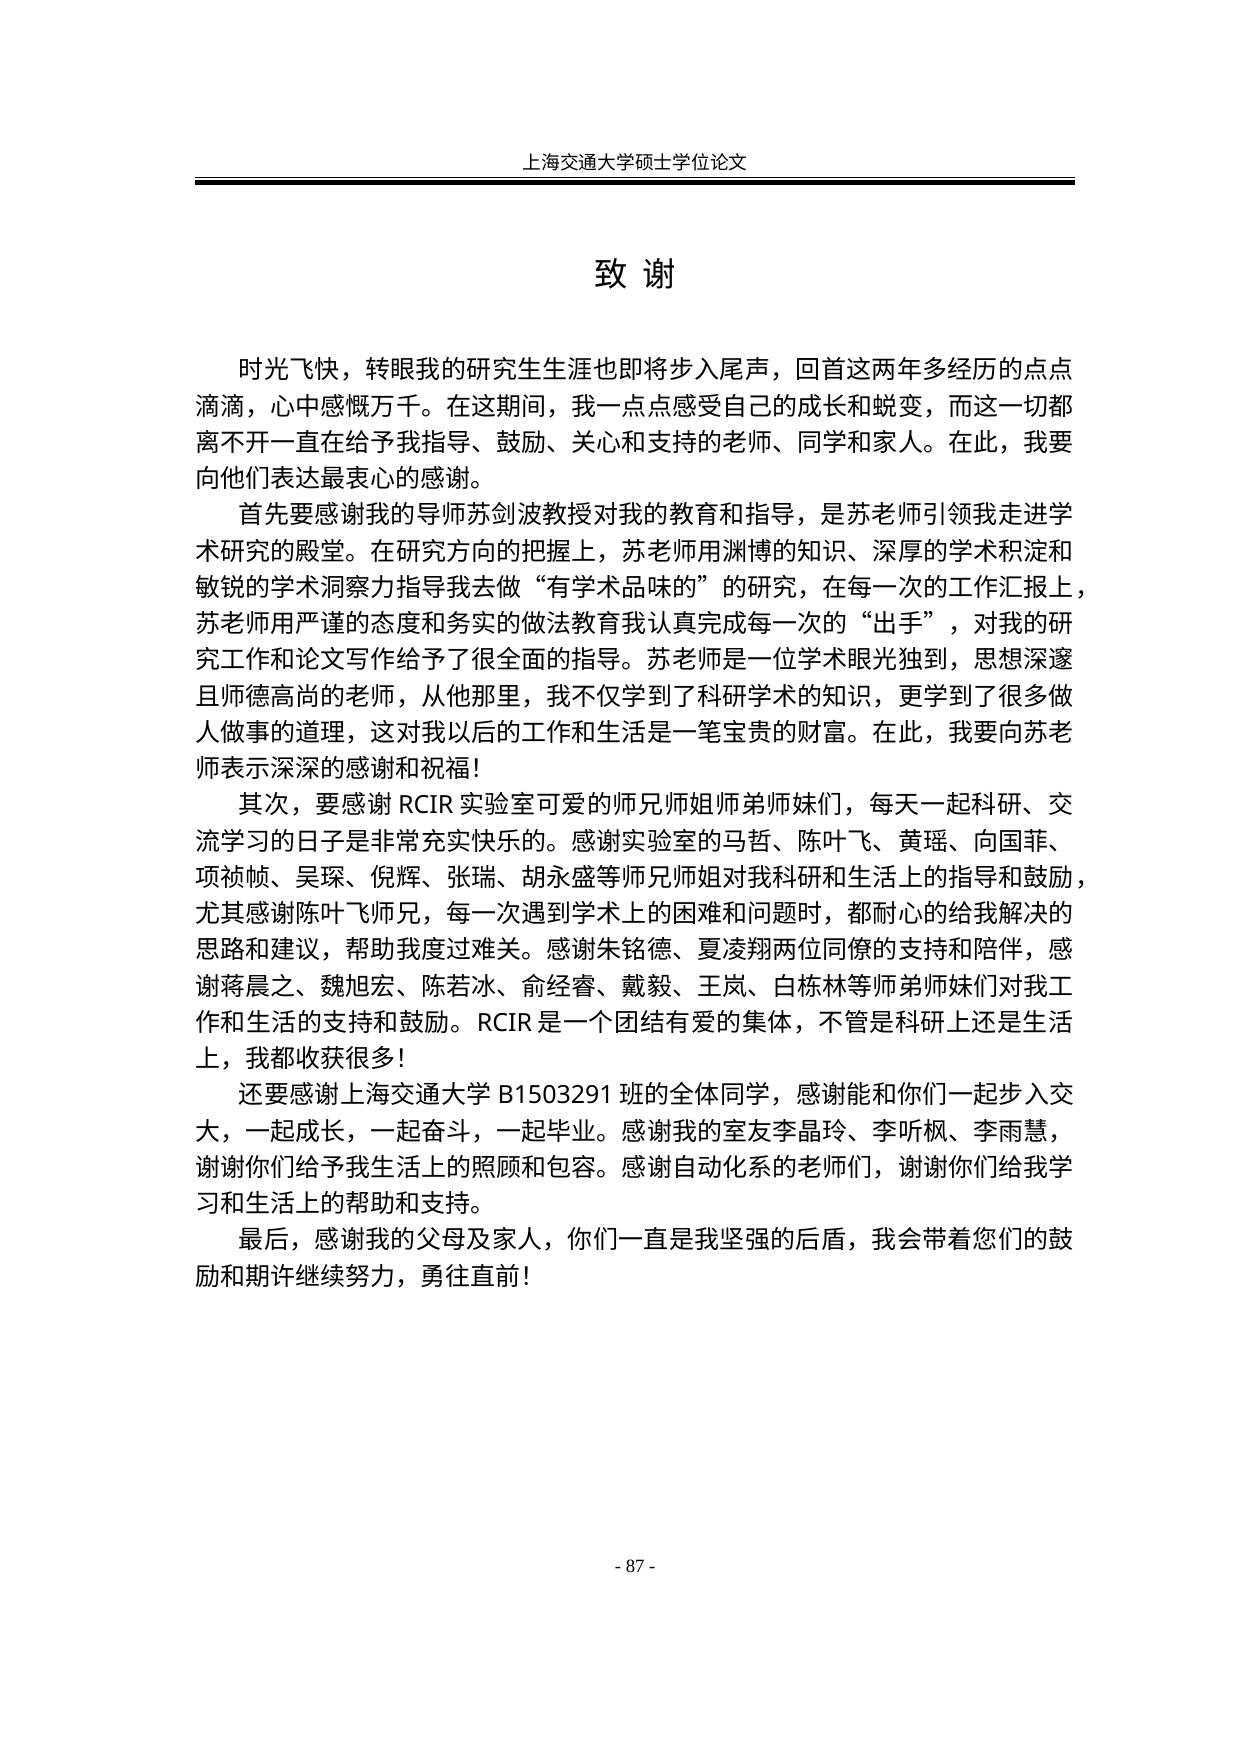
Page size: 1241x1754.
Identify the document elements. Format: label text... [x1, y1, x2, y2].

text 首先要感谢我的导师苏剑波教授对我的教育和指导，是苏老师引领我走进学术研究的殿堂。在研究方向的把握上，苏老师用渊博的知识、深厚的学术积淀和敏锐的学术洞察力指导我去做“有学术品味的”的研究，在每一次的工作汇报上，苏老师用严谨的态度和务实的做法教育我认真完成每一次的“出手”，对我的研究工作和论文写作给予了很全面的指导。苏老师是一位学术眼光独到，思想深邃且师德高尚的老师，从他那里，我不仅学到了科研学术的知识，更学到了很多做人做事的道理，这对我以后的工作和生活是一笔宝贵的财富。在此，我要向苏老师表示深深的感谢和祝福！ [195, 495, 1075, 785]
text 还要感谢上海交通大学B1503291班的全体同学，感谢能和你们一起步入交大，一起成长，一起奋斗，一起毕业。感谢我的室友李晶玲、李听枫、李雨慧，谢谢你们给予我生活上的照顾和包容。感谢自动化系的老师们，谢谢你们给我学习和生活上的帮助和支持。 [195, 1075, 1075, 1220]
text 其次，要感谢RCIR实验室可爱的师兄师姐师弟师妹们，每天一起科研、交流学习的日子是非常充实快乐的。感谢实验室的马哲、陈叶飞、黄瑶、向国菲、项祯帧、吴琛、倪辉、张瑞、胡永盛等师兄师姐对我科研和生活上的指导和鼓励，尤其感谢陈叶飞师兄，每一次遇到学术上的困难和问题时，都耐心的给我解决的思路和建议，帮助我度过难关。感谢朱铭德、夏凌翔两位同僚的支持和陪伴，感谢蒋晨之、魏旭宏、陈若冰、俞经睿、戴毅、王岚、白栋林等师弟师妹们对我工作和生活的支持和鼓励。RCIR是一个团结有爱的集体，不管是科研上还是生活上，我都收获很多！ [195, 785, 1075, 1075]
text 时光飞快，转眼我的研究生生涯也即将步入尾声，回首这两年多经历的点点滴滴，心中感慨万千。在这期间，我一点点感受自己的成长和蜕变，而这一切都离不开一直在给予我指导、鼓励、关心和支持的老师、同学和家人。在此，我要向他们表达最衷心的感谢。 [195, 350, 1075, 495]
text 致 谢 [195, 248, 1075, 296]
text 最后，感谢我的父母及家人，你们一直是我坚强的后盾，我会带着您们的鼓励和期许继续努力，勇往直前！ [195, 1220, 1075, 1292]
